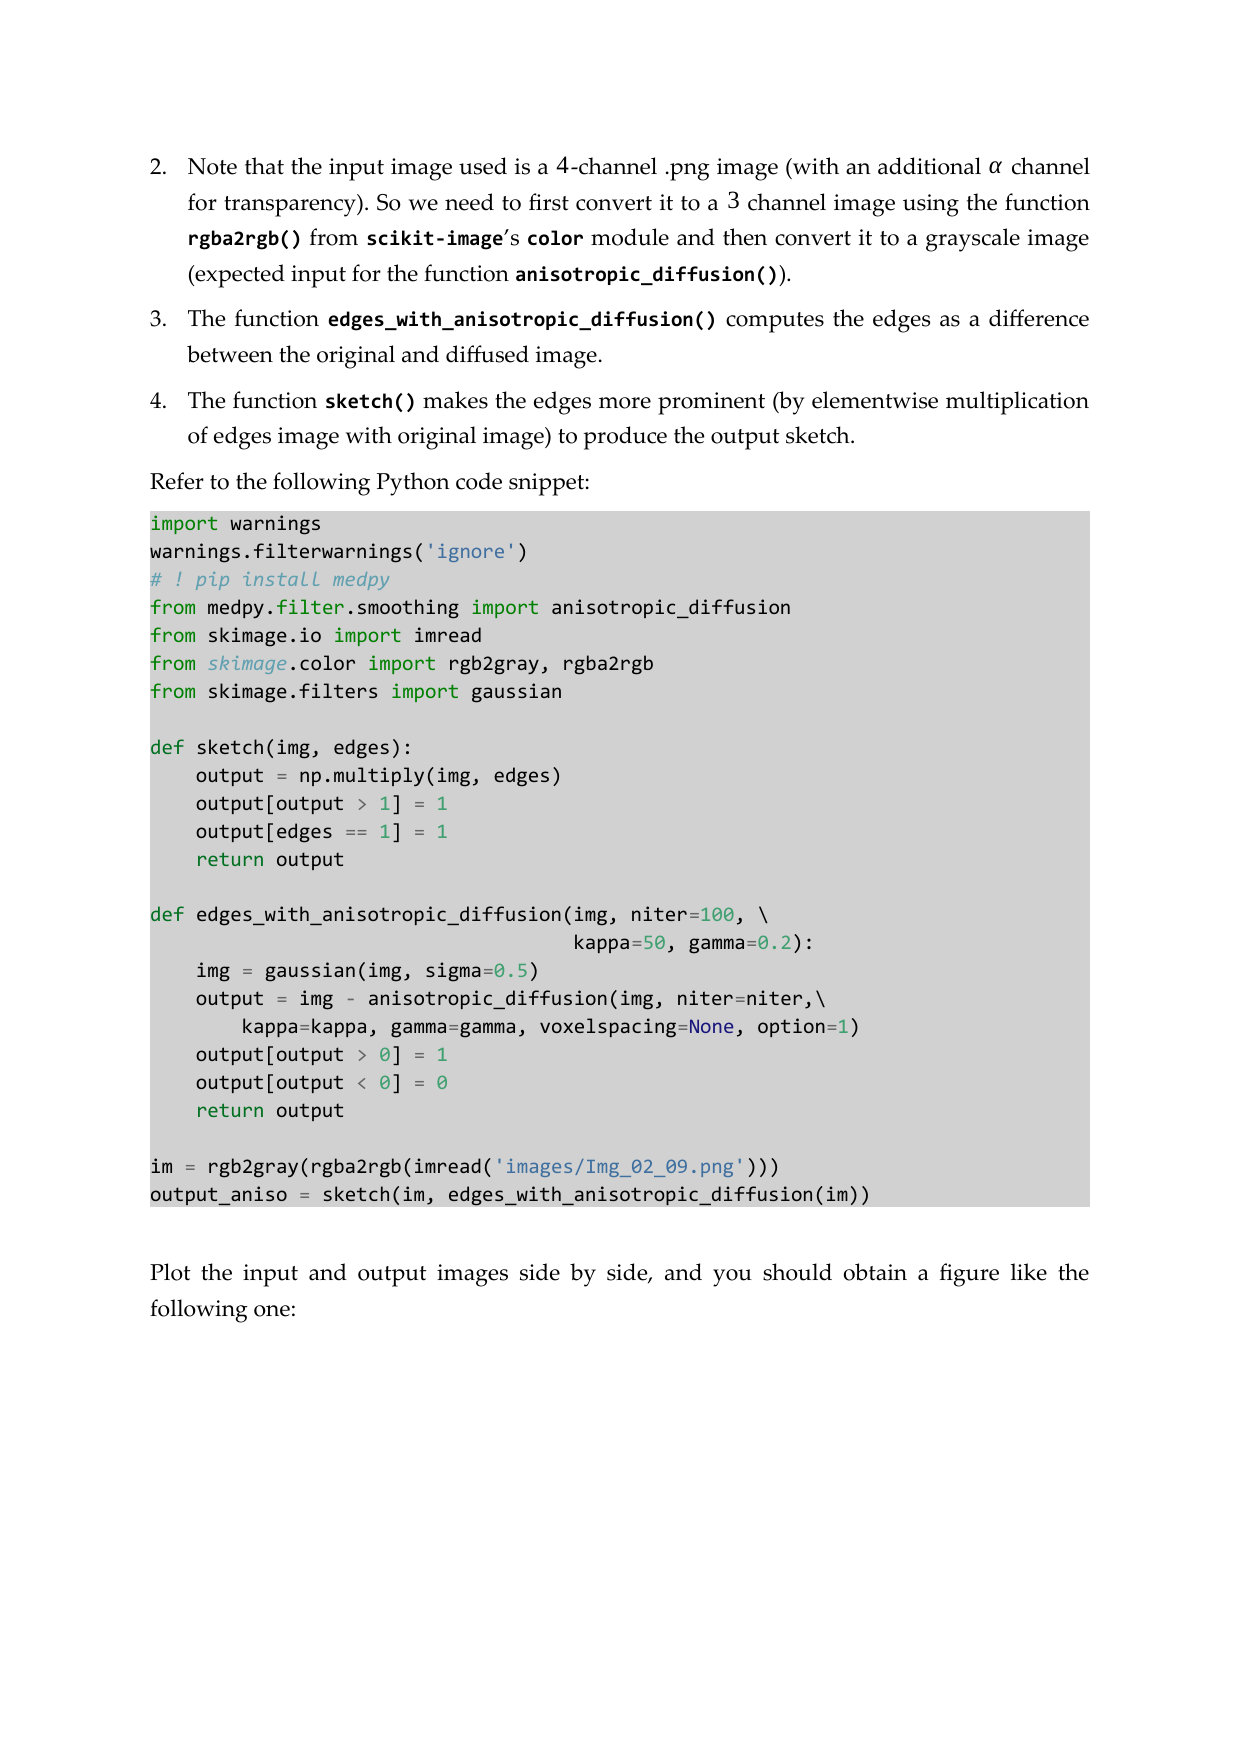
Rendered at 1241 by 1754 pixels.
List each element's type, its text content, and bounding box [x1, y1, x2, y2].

text import warnings warnings.filterwarnings('ignore') # ! pip install medpy from medpy.filter.smoothing import anisotropic_diffusion from skimage.io import imread from skimage.color import rgb2gray, rgba2rgb from skimage.filters import gaussian def sketch(img, edges): output = np.multiply(img, edges) output[output > 1] = 1 output[edges == 1] = 1 return output def edges_with_anisotropic_diffusion(img, niter=100, \ kappa=50, gamma=0.2): img = gaussian(img, sigma=0.5) output = img - anisotropic_diffusion(img, niter=niter,\ kappa=kappa, gamma=gamma, voxelspacing=None, option=1) output[output > 0] = 1 output[output < 0] = 0 return output im = rgb2gray(rgba2rgb(imread('images/Img_02_09.png'))) output_aniso = sketch(im, edges_with_anisotropic_diffusion(im)) [150, 511, 1090, 1207]
list Note that the input image used is a -channel .png image (with an additional channel for transparency). So we need to first convert it to a channel image using the function rgba2rgb() from scikit-image’s color module and then convert it to a grayscale image (expected input for the function anisotropic_diffusion()). [150, 150, 1090, 287]
list The function sketch() makes the edges more prominent (by elementwise multiplication of edges image with original image) to produce the output sketch. [150, 384, 1090, 450]
text Refer to the following Python code snippet: [150, 465, 1090, 496]
list The function edges_with_anisotropic_diffusion() computes the edges as a difference between the original and diffused image. [150, 302, 1090, 369]
text Plot the input and output images side by side, and you should obtain a figure like the following one: [150, 1256, 1090, 1323]
